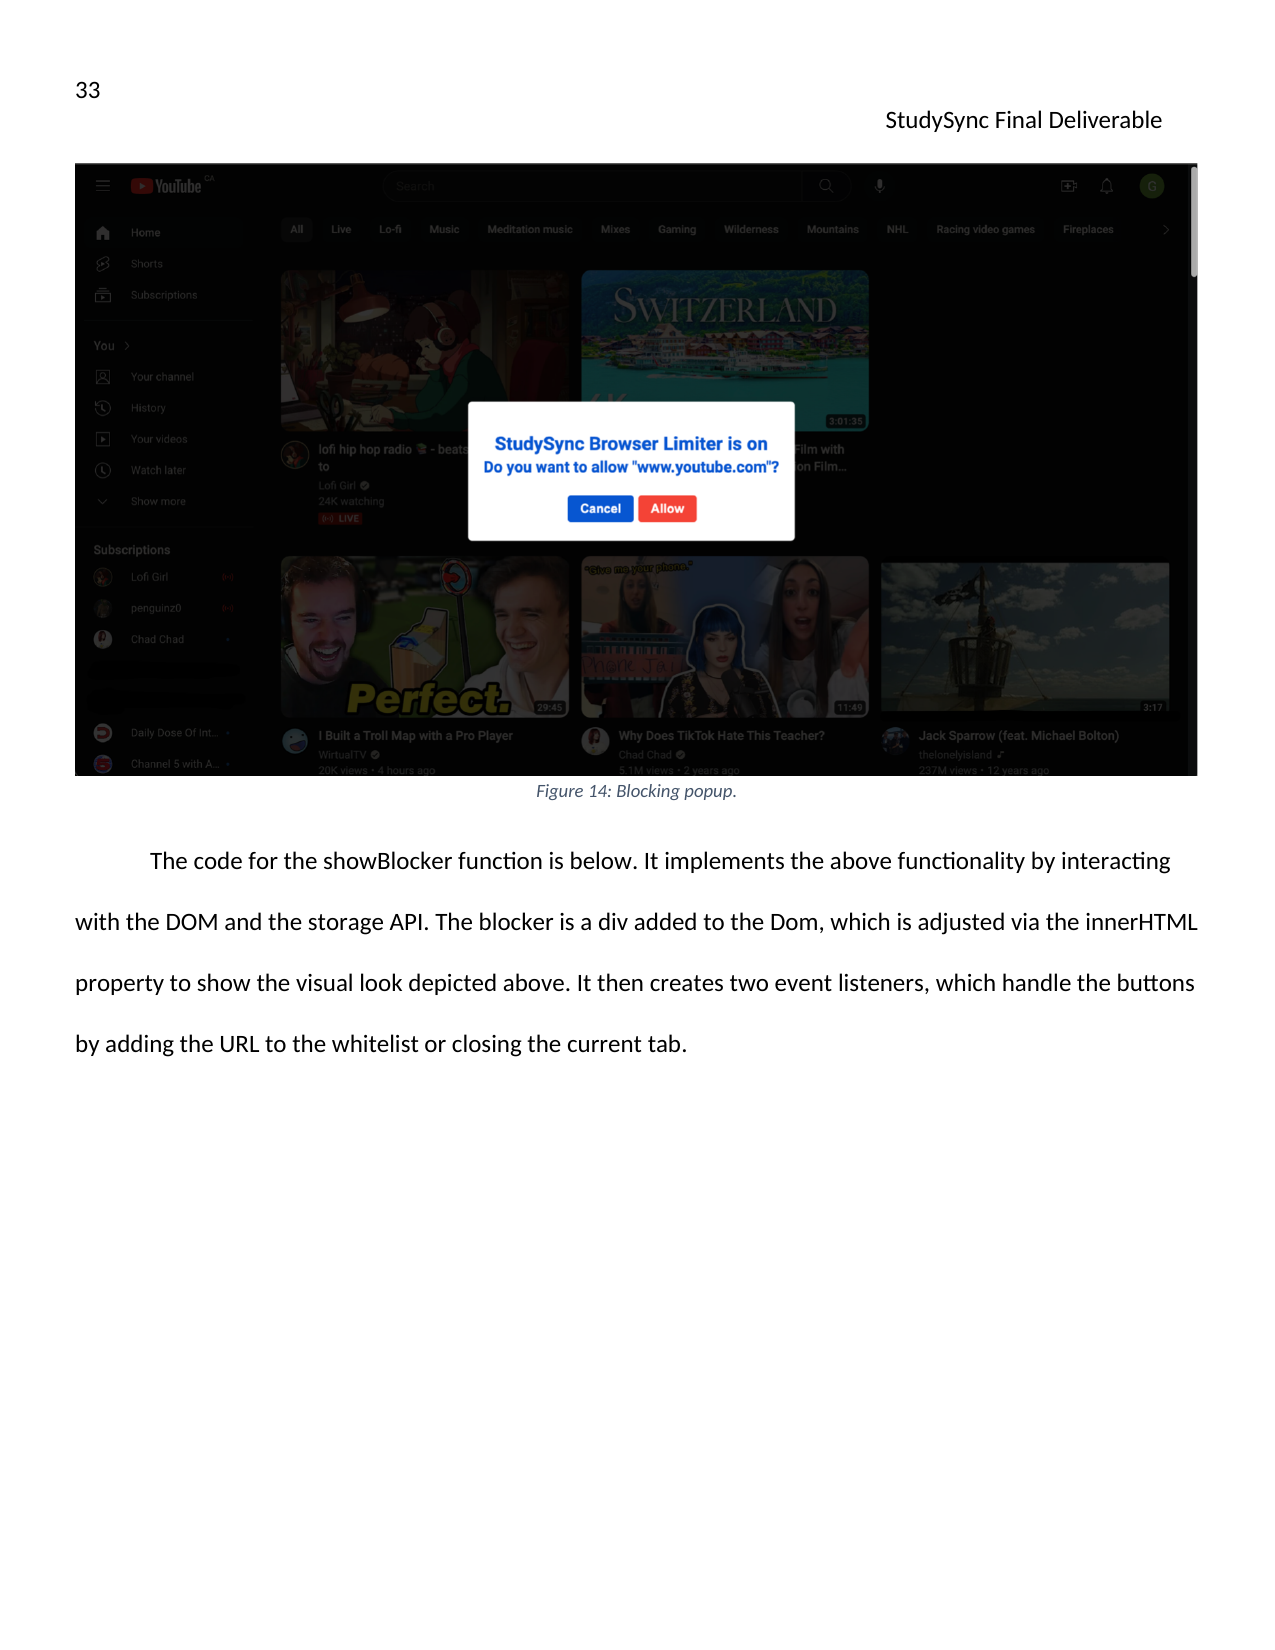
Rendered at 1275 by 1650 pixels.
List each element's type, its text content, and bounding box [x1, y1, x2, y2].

text The code for the showBlocker function is below. It implements the above functionality by interacting with the DOM and the storage API. The blocker is a div added to the Dom, which is adjusted via the innerHTML property to show the visual look depicted above. It then creates two event listeners, which handle the buttons by adding the URL to the whitelist or closing the current tab. [75, 845, 1200, 1059]
picture [75, 163, 1198, 779]
text Figure 14: Blocking popup. [75, 779, 1200, 802]
